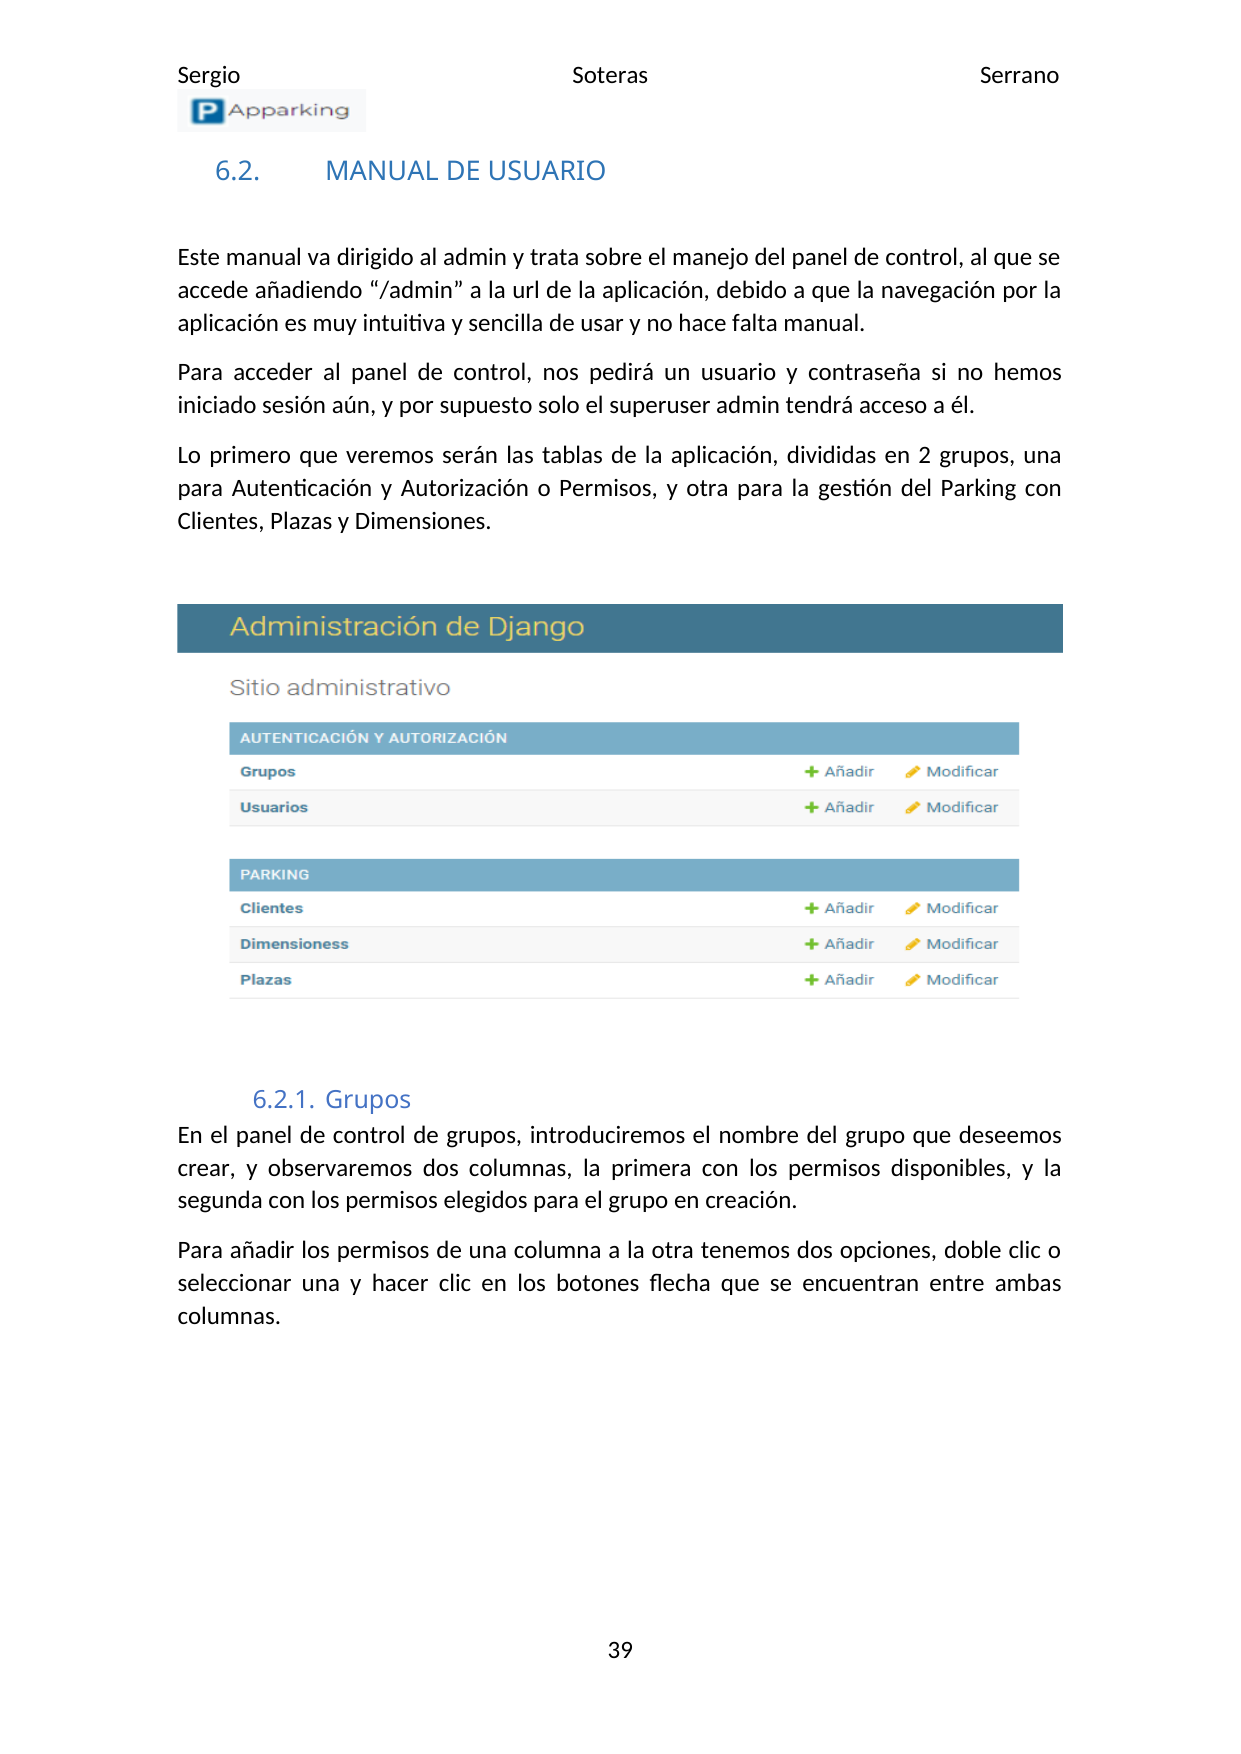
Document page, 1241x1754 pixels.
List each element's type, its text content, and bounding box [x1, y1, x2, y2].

subtitle Grupos [252, 1082, 1063, 1116]
text Este manual va dirigido al admin y trata sobre el manejo del panel de control, al que se accede añadiendo “/admin” a la url de la aplicación, debido a que la navegación por la aplicación es muy intuitiva y sencilla de usar y no hace falta manual. [177, 241, 1063, 337]
text En el panel de control de grupos, introduciremos el nombre del grupo que deseemos crear, y observaremos dos columnas, la primera con los permisos disponibles, y la segunda con los permisos elegidos para el grupo en creación. [177, 1119, 1063, 1215]
text Para añadir los permisos de una columna a la otra tenemos dos opciones, doble clic o seleccionar una y hacer clic en los botones flecha que se encuentran entre ambas columnas. [177, 1234, 1063, 1331]
text Para acceder al panel de control, nos pedirá un usuario y contraseña si no hemos iniciado sesión aún, y por supuesto solo el superuser admin tendrá acceso a él. [177, 357, 1063, 420]
picture [177, 89, 367, 132]
picture [177, 604, 1063, 1014]
subtitle MANUAL DE USUARIO [215, 152, 1063, 189]
text Lo primero que veremos serán las tablas de la aplicación, divididas en 2 grupos, una para Autenticación y Autorización o Permisos, y otra para la gestión del Parking con Clientes, Plazas y Dimensiones. [177, 439, 1063, 535]
